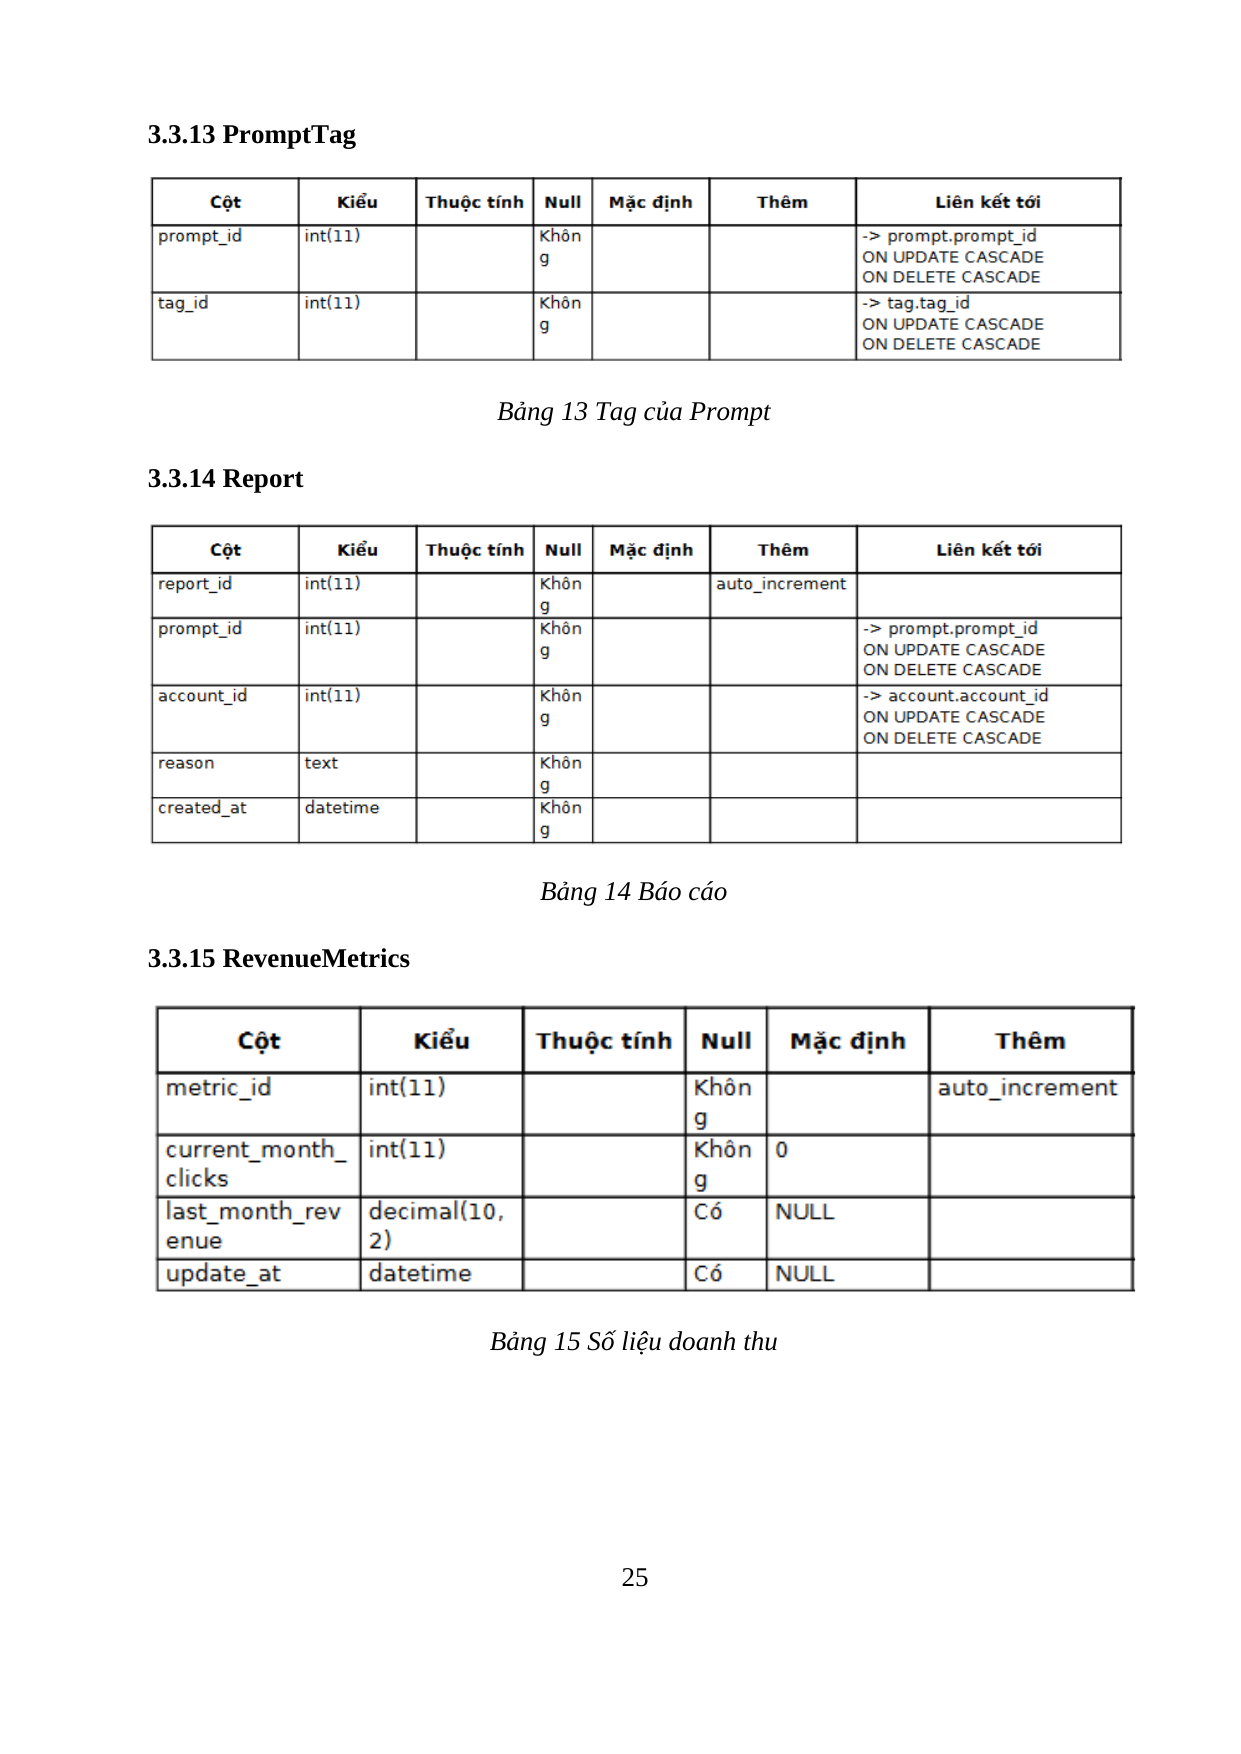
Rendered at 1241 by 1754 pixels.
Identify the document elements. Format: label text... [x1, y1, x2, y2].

picture [147, 1001, 1136, 1297]
picture [147, 177, 1123, 367]
text Bảng 13 Tag của Prompt [148, 395, 1122, 426]
picture [147, 521, 1123, 847]
subtitle PromptTag [148, 118, 1122, 149]
subtitle Report [148, 462, 1122, 494]
text Bảng 14 Báo cáo [148, 875, 1122, 906]
subtitle RevenueMetrics [148, 942, 1122, 973]
text Bảng 15 Số liệu doanh thu [148, 1325, 1122, 1356]
